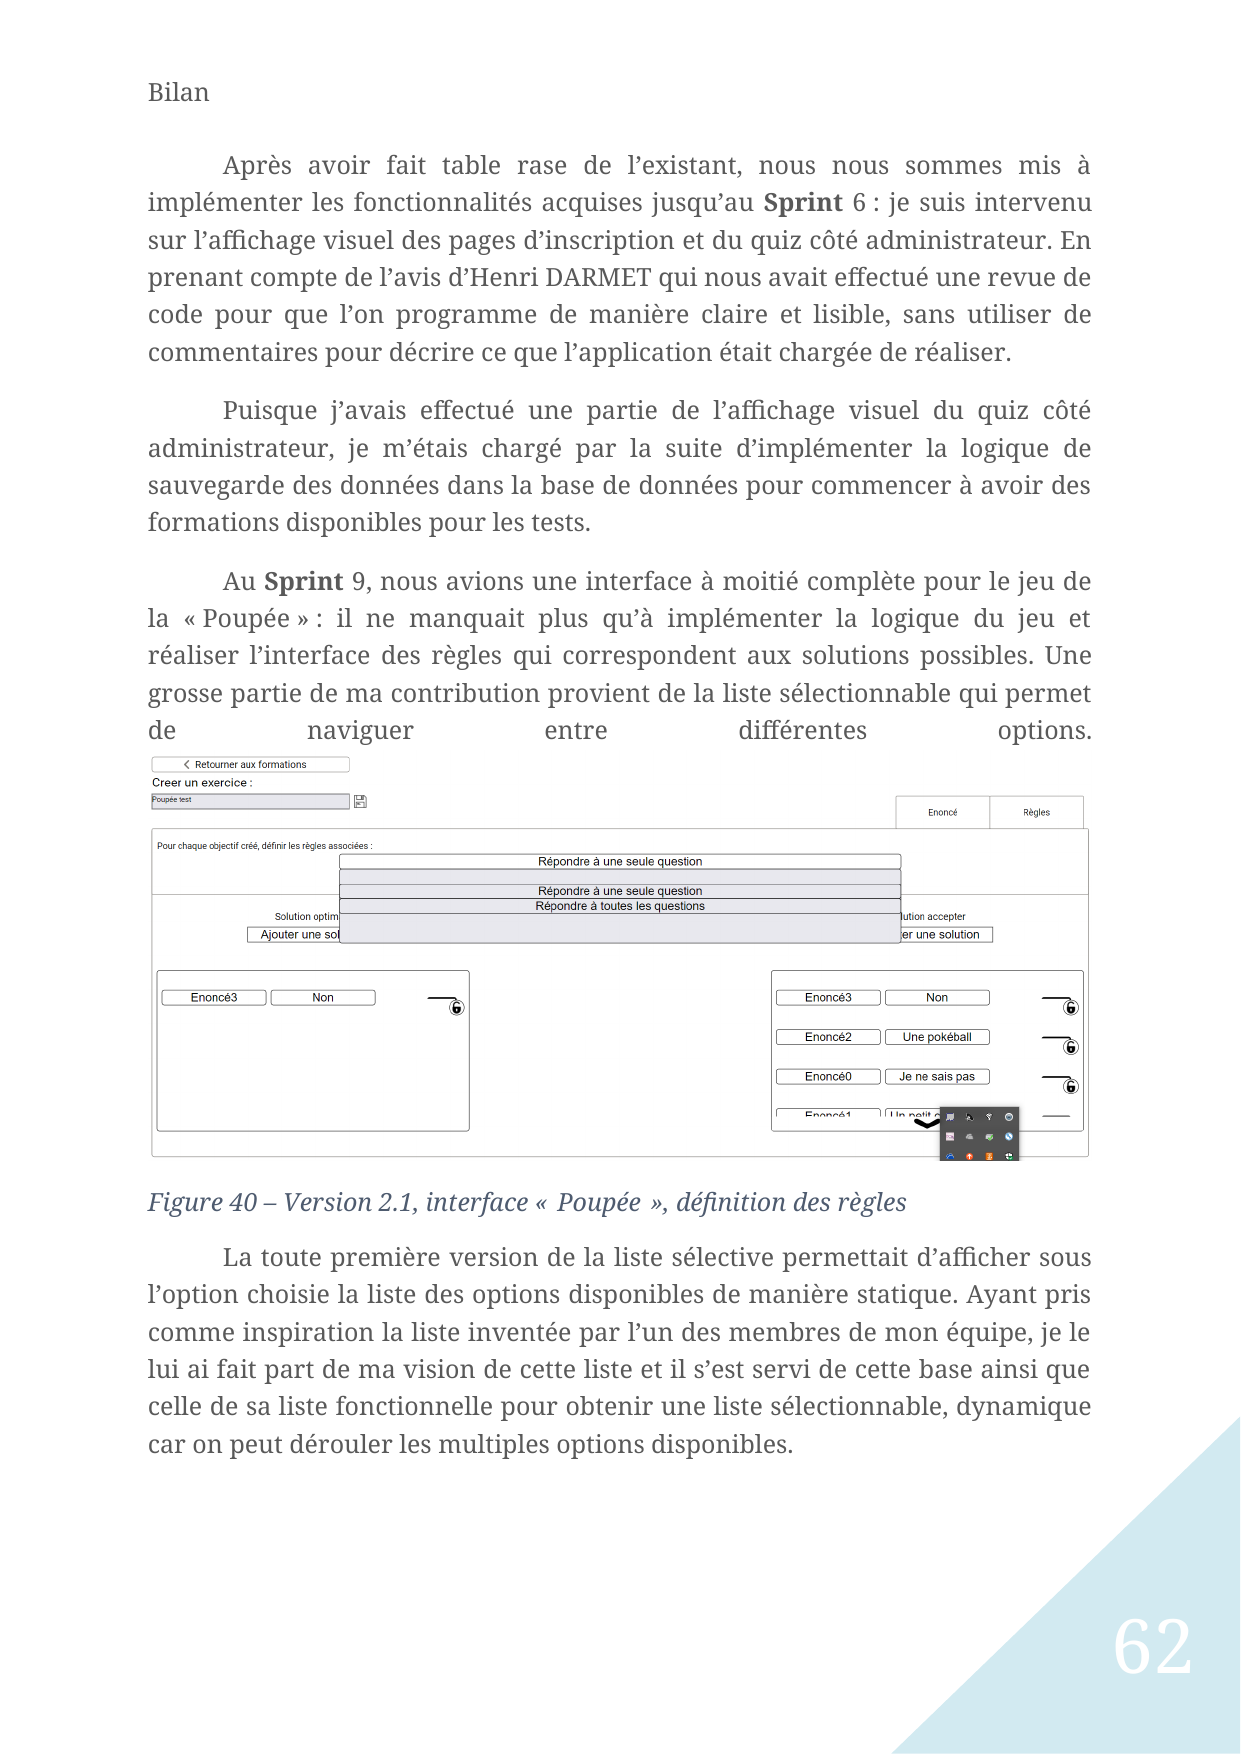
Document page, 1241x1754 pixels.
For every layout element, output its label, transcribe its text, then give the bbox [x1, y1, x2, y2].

picture [147, 750, 1092, 1161]
text Puisque j’avais effectué une partie de l’affichage visuel du quiz côté administrateur, je m’étais chargé par la suite d’implémenter la logique de sauvegarde des données dans la base de données pour commencer à avoir des formations disponibles pour les tests. [148, 393, 1093, 539]
text La toute première version de la liste sélective permettait d’afficher sous l’option choisie la liste des options disponibles de manière statique. Ayant pris comme inspiration la liste inventée par l’un des membres de mon équipe, je le lui ai fait part de ma vision de cette liste et il s’est servi de cette base ainsi que celle de sa liste fonctionnelle pour obtenir une liste sélectionnable, dynamique car on peut dérouler les multiples options disponibles. [148, 1239, 1093, 1461]
text Après avoir fait table rase de l’existant, nous nous sommes mis à implémenter les fonctionnalités acquises jusqu’au Sprint 6 : je suis intervenu sur l’affichage visuel des pages d’inscription et du quiz côté administrateur. En prenant compte de l’avis d’Henri DARMET qui nous avait effectué une revue de code pour que l’on programme de manière claire et lisible, sans utiliser de commentaires pour décrire ce que l’application était chargée de réaliser. [148, 148, 1093, 369]
text Figure 40 – Version 2.1, interface « Poupée », définition des règles [148, 1184, 1093, 1219]
